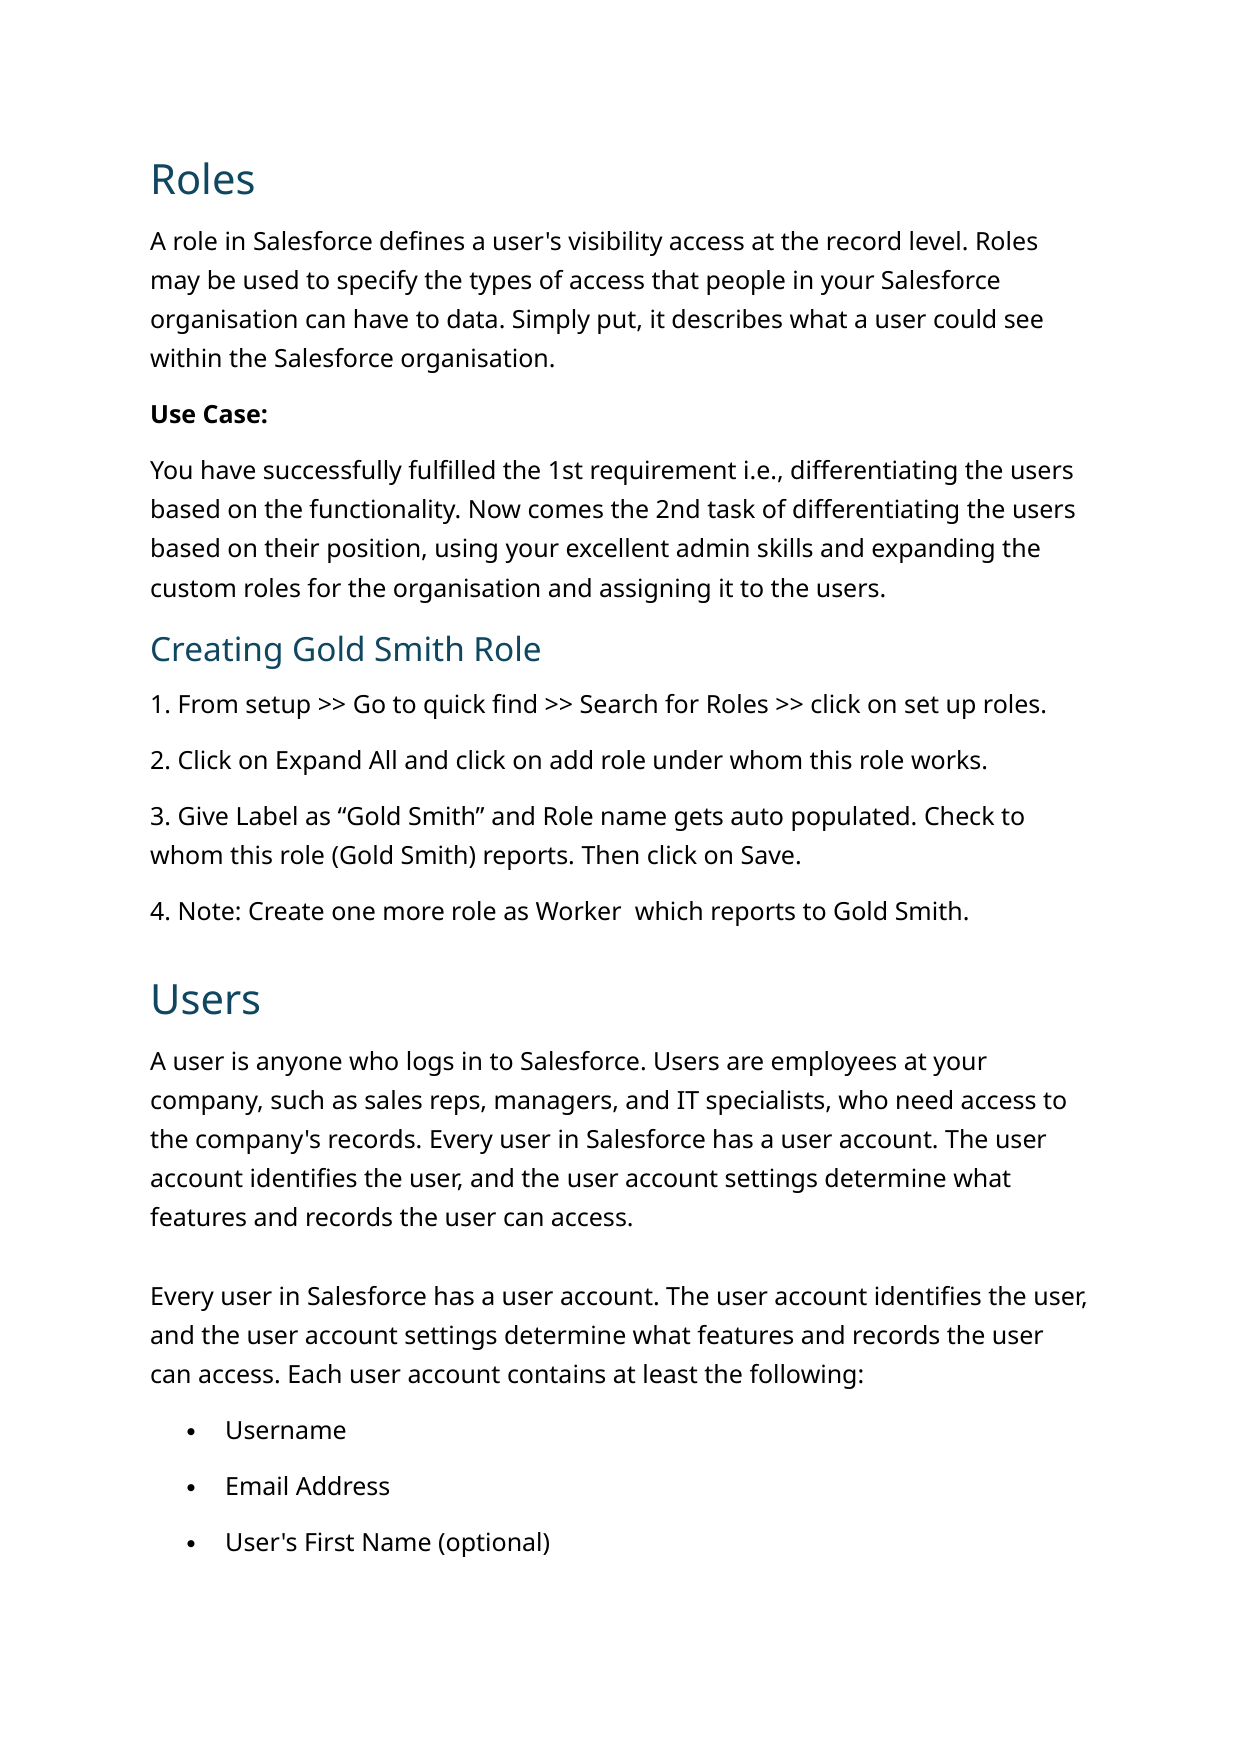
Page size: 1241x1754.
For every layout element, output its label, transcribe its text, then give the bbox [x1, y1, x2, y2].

list Email Address [187, 1468, 1090, 1502]
subtitle Roles [150, 150, 1090, 207]
subtitle Users [150, 970, 1090, 1027]
text A user is anyone who logs in to Salesforce. Users are employees at your company, such as sales reps, managers, and IT specialists, who need access to the company's records. Every user in Salesforce has a user account. The user account identifies the user, and the user account settings determine what features and records the user can access. Every user in Salesforce has a user account. The user account identifies the user, and the user account settings determine what features and records the user can access. Each user account contains at least the following: [150, 1043, 1090, 1391]
text 1. From setup >> Go to quick find >> Search for Roles >> click on set up roles. [150, 687, 1090, 721]
text 4. Note: Create one more role as Worker which reports to Gold Smith. [150, 893, 1090, 927]
text 2. Click on Expand All and click on add role under whom this role works. [150, 742, 1090, 776]
subtitle Creating Gold Smith Role [150, 626, 1090, 671]
text Use Case: [150, 397, 1090, 431]
text A role in Salesforce defines a user's visibility access at the record level. Roles may be used to specify the types of access that people in your Salesforce organisation can have to data. Simply put, it describes what a user could see within the Salesforce organisation. [150, 223, 1090, 375]
list Username [187, 1413, 1090, 1447]
list User's First Name (optional) [187, 1524, 1090, 1558]
text 3. Give Label as “Gold Smith” and Role name gets auto populated. Check to whom this role (Gold Smith) reports. Then click on Save. [150, 798, 1090, 871]
text You have successfully fulfilled the 1st requirement i.e., differentiating the users based on the functionality. Now comes the 2nd task of differentiating the users based on their position, using your excellent admin skills and expanding the custom roles for the organisation and assigning it to the users. [150, 453, 1090, 604]
